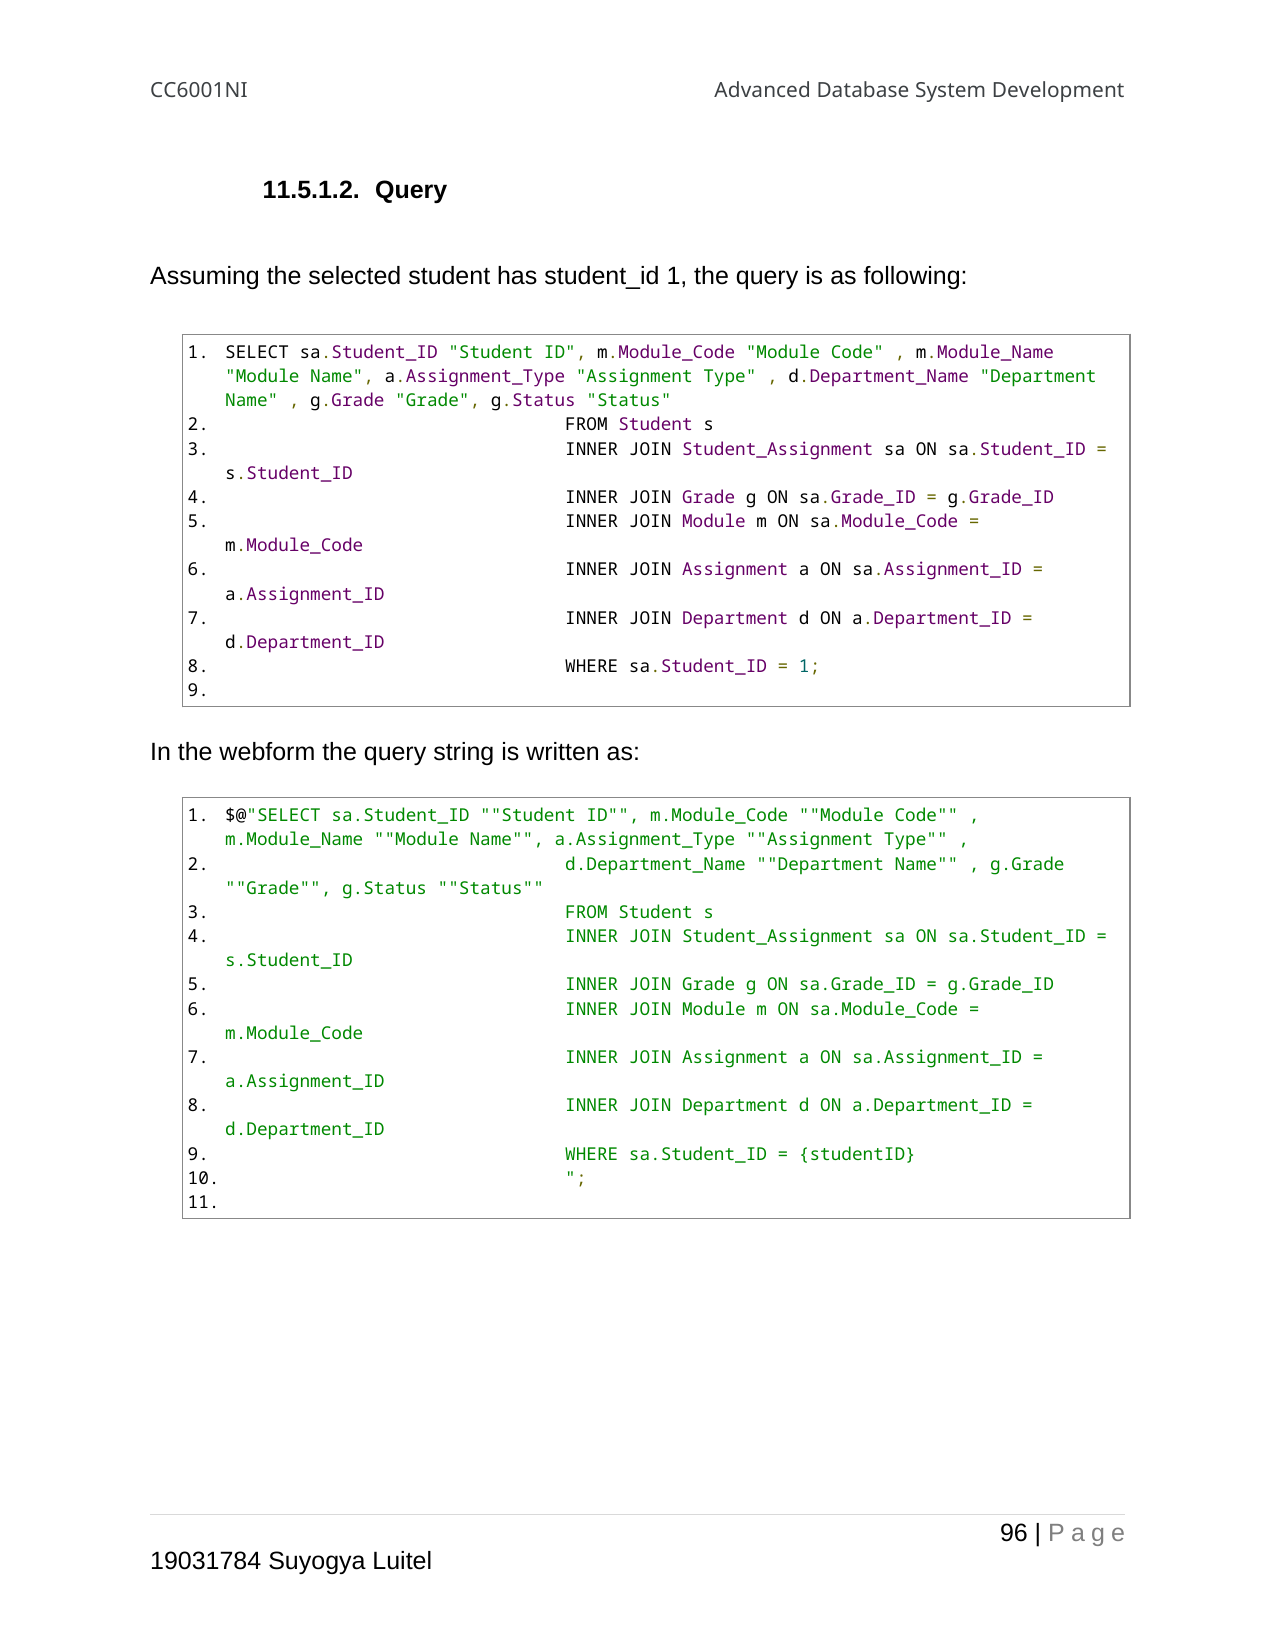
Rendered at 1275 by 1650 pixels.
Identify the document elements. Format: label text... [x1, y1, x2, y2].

list INNER JOIN Grade g ON sa.Grade_ID = g.Grade_ID [183, 478, 1129, 503]
list INNER JOIN Department d ON a.Department_ID = d.Department_ID [183, 1087, 1129, 1135]
list FROM Student s [183, 893, 1129, 918]
list INNER JOIN Module m ON sa.Module_Code = m.Module_Code [183, 503, 1129, 551]
list WHERE sa.Student_ID = 1; [183, 648, 1129, 678]
list d.Department_Name ""Department Name"" , g.Grade ""Grade"", g.Status ""Status"" [183, 845, 1129, 893]
list "; [183, 1159, 1129, 1189]
text Assuming the selected student has student_id 1, the query is as following: [150, 261, 1125, 290]
list FROM Student s [183, 406, 1129, 430]
list WHERE sa.Student_ID = {studentID} [183, 1135, 1129, 1159]
list SELECT sa.Student_ID "Student ID", m.Module_Code "Module Code" , m.Module_Name "Module Name", a.Assignment_Type "Assignment Type" , d.Department_Name "Department Name" , g.Grade "Grade", g.Status "Status" [183, 335, 1129, 406]
list INNER JOIN Module m ON sa.Module_Code = m.Module_Code [183, 990, 1129, 1038]
list INNER JOIN Assignment a ON sa.Assignment_ID = a.Assignment_ID [183, 1038, 1129, 1087]
list INNER JOIN Student_Assignment sa ON sa.Student_ID = s.Student_ID [183, 918, 1129, 966]
list INNER JOIN Assignment a ON sa.Assignment_ID = a.Assignment_ID [183, 551, 1129, 599]
text In the webform the query string is written as: [150, 737, 1125, 765]
list INNER JOIN Grade g ON sa.Grade_ID = g.Grade_ID [183, 966, 1129, 990]
list INNER JOIN Department d ON a.Department_ID = d.Department_ID [183, 599, 1129, 648]
subtitle Query [262, 175, 1125, 204]
list INNER JOIN Student_Assignment sa ON sa.Student_ID = s.Student_ID [183, 430, 1129, 478]
list $@"SELECT sa.Student_ID ""Student ID"", m.Module_Code ""Module Code"" , m.Module_Name ""Module Name"", a.Assignment_Type ""Assignment Type"" , [183, 798, 1129, 845]
